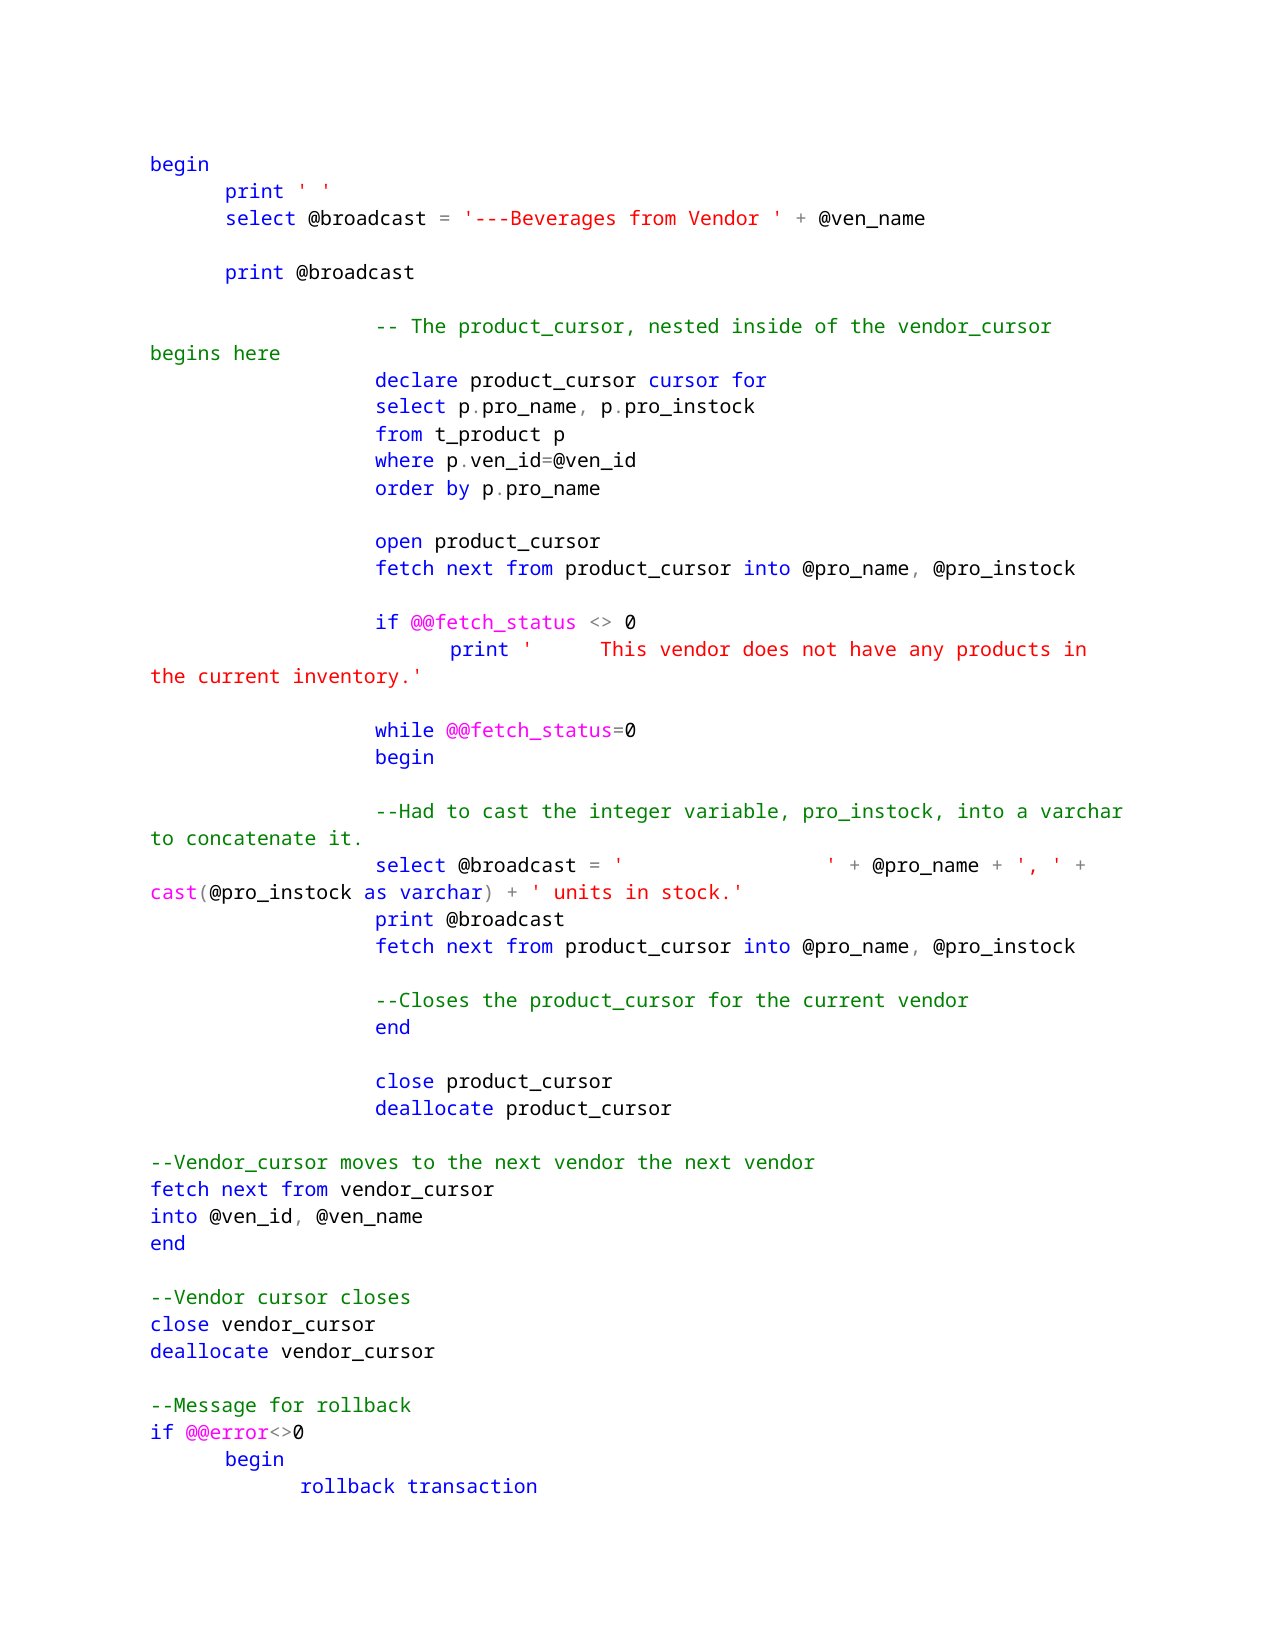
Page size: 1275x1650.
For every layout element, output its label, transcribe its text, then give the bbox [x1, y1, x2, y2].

text declare product_cursor cursor for [150, 366, 1125, 393]
text --Vendor_cursor moves to the next vendor the next vendor [150, 1148, 1125, 1175]
text -- The product_cursor, nested inside of the vendor_cursor begins here [150, 312, 1125, 366]
text select @broadcast = ' ' + @pro_name + ', ' + cast(@pro_instock as varchar) + ' units in stock.' [150, 851, 1125, 905]
text while @@fetch_status=0 [150, 717, 1125, 743]
text close vendor_cursor [150, 1310, 1125, 1337]
text deallocate product_cursor [150, 1094, 1125, 1121]
text fetch next from product_cursor into @pro_name, @pro_instock [150, 932, 1125, 959]
text --Message for rollback [150, 1391, 1125, 1418]
text open product_cursor [150, 528, 1125, 555]
text --Vendor cursor closes [150, 1283, 1125, 1310]
text if @@error<>0 [150, 1418, 1125, 1445]
text fetch next from product_cursor into @pro_name, @pro_instock [150, 555, 1125, 582]
text end [150, 1013, 1125, 1040]
text fetch next from vendor_cursor [150, 1175, 1125, 1202]
text --Closes the product_cursor for the current vendor [150, 986, 1125, 1013]
text close product_cursor [150, 1067, 1125, 1094]
text select @broadcast = '---Beverages from Vendor ' + @ven_name [150, 204, 1125, 231]
text order by p.pro_name [150, 474, 1125, 501]
text deallocate vendor_cursor [150, 1337, 1125, 1364]
text begin [150, 150, 1125, 177]
text if @@fetch_status <> 0 [150, 609, 1125, 636]
text --Had to cast the integer variable, pro_instock, into a varchar to concatenate it. [150, 797, 1125, 851]
text from t_product p [150, 420, 1125, 447]
text rollback transaction [150, 1472, 1125, 1499]
text into @ven_id, @ven_name [150, 1202, 1125, 1229]
text print ' This vendor does not have any products in the current inventory.' [150, 636, 1125, 689]
text print @broadcast [150, 905, 1125, 932]
text where p.ven_id=@ven_id [150, 447, 1125, 474]
text begin [150, 743, 1125, 771]
text print ' ' [150, 177, 1125, 204]
text end [150, 1229, 1125, 1256]
text select p.pro_name, p.pro_instock [150, 393, 1125, 420]
text print @broadcast [150, 258, 1125, 285]
text begin [150, 1445, 1125, 1472]
